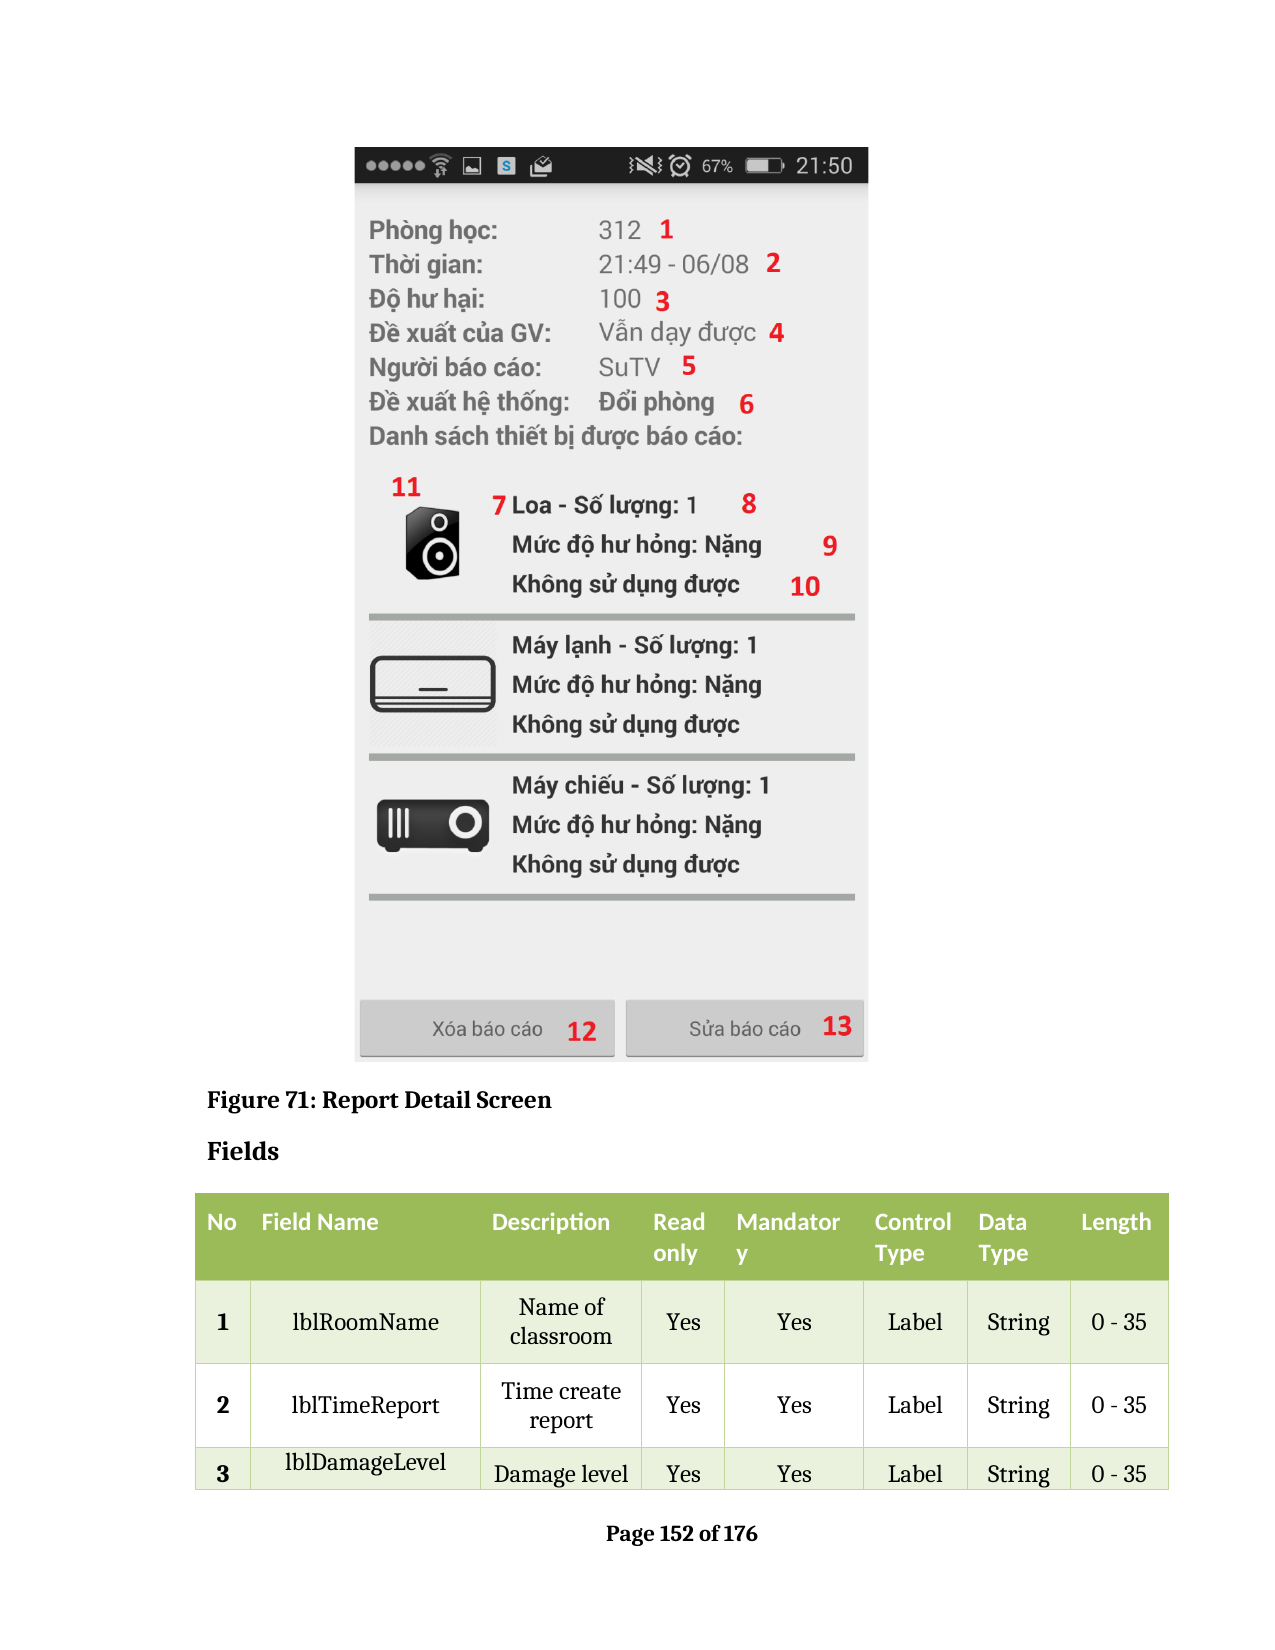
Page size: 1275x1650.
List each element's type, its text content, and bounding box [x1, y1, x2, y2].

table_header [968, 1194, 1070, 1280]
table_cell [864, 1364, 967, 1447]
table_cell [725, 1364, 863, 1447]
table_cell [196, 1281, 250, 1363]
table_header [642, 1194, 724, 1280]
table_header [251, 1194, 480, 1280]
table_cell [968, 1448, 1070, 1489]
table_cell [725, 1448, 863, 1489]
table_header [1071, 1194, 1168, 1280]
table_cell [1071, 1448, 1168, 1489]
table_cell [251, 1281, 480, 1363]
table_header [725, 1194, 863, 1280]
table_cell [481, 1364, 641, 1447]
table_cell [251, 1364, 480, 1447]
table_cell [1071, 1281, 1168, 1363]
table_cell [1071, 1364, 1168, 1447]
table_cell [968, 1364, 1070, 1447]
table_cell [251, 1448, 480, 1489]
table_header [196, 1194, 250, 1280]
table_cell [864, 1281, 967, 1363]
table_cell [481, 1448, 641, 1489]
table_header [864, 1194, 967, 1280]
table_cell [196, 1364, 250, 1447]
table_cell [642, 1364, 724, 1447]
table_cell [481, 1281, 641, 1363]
picture [354, 147, 869, 1062]
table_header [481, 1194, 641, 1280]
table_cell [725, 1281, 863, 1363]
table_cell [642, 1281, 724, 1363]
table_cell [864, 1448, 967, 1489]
list Fields [207, 1136, 1157, 1167]
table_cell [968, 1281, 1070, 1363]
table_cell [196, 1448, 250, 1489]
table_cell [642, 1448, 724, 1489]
